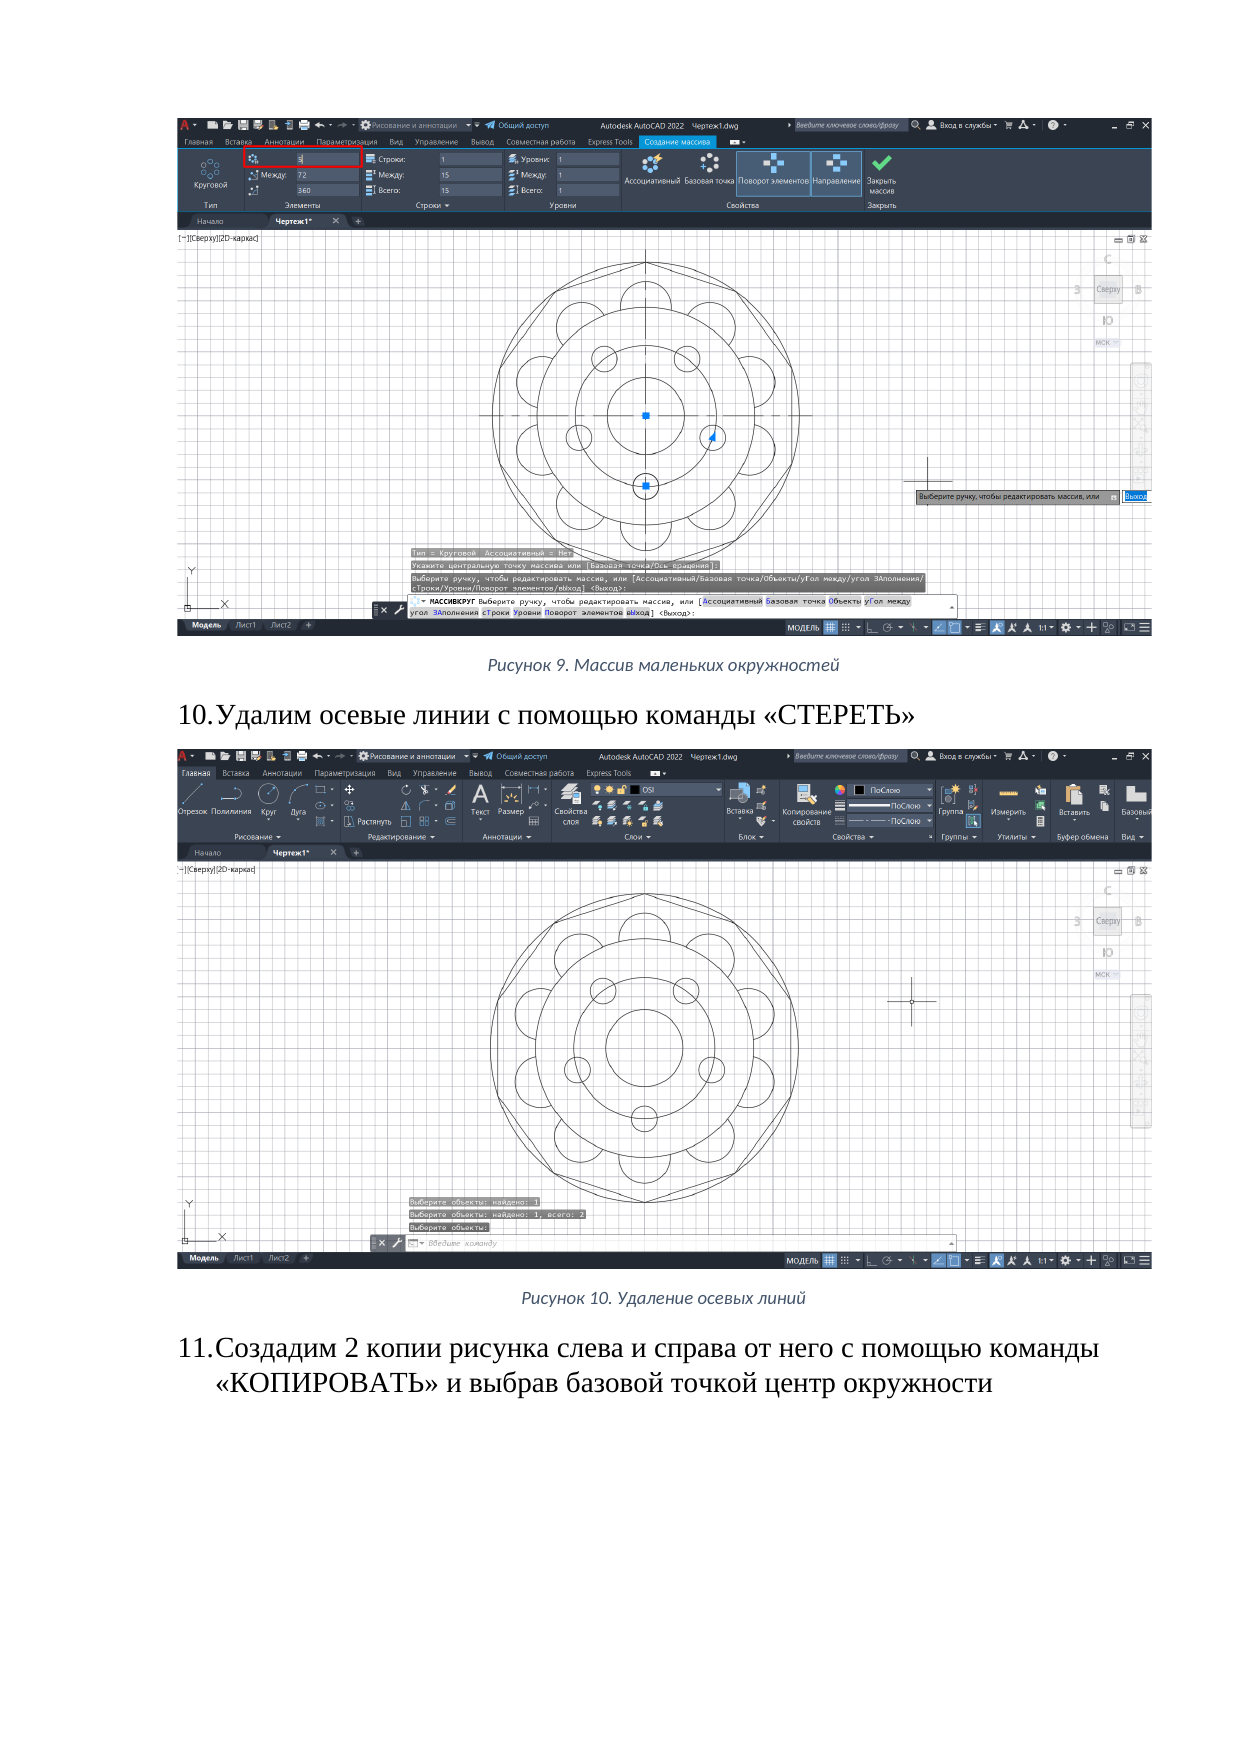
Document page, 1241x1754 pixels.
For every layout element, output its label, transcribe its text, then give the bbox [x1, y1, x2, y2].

list Удалим осевые линии с помощью команды «СТЕРЕТЬ» [177, 697, 1152, 731]
picture [177, 118, 1152, 636]
picture [177, 749, 1152, 1269]
list Создадим 2 копии рисунка слева и справа от него с помощью команды «КОПИРОВАТЬ» и выбрав базовой точкой центр окружности [177, 1330, 1152, 1399]
